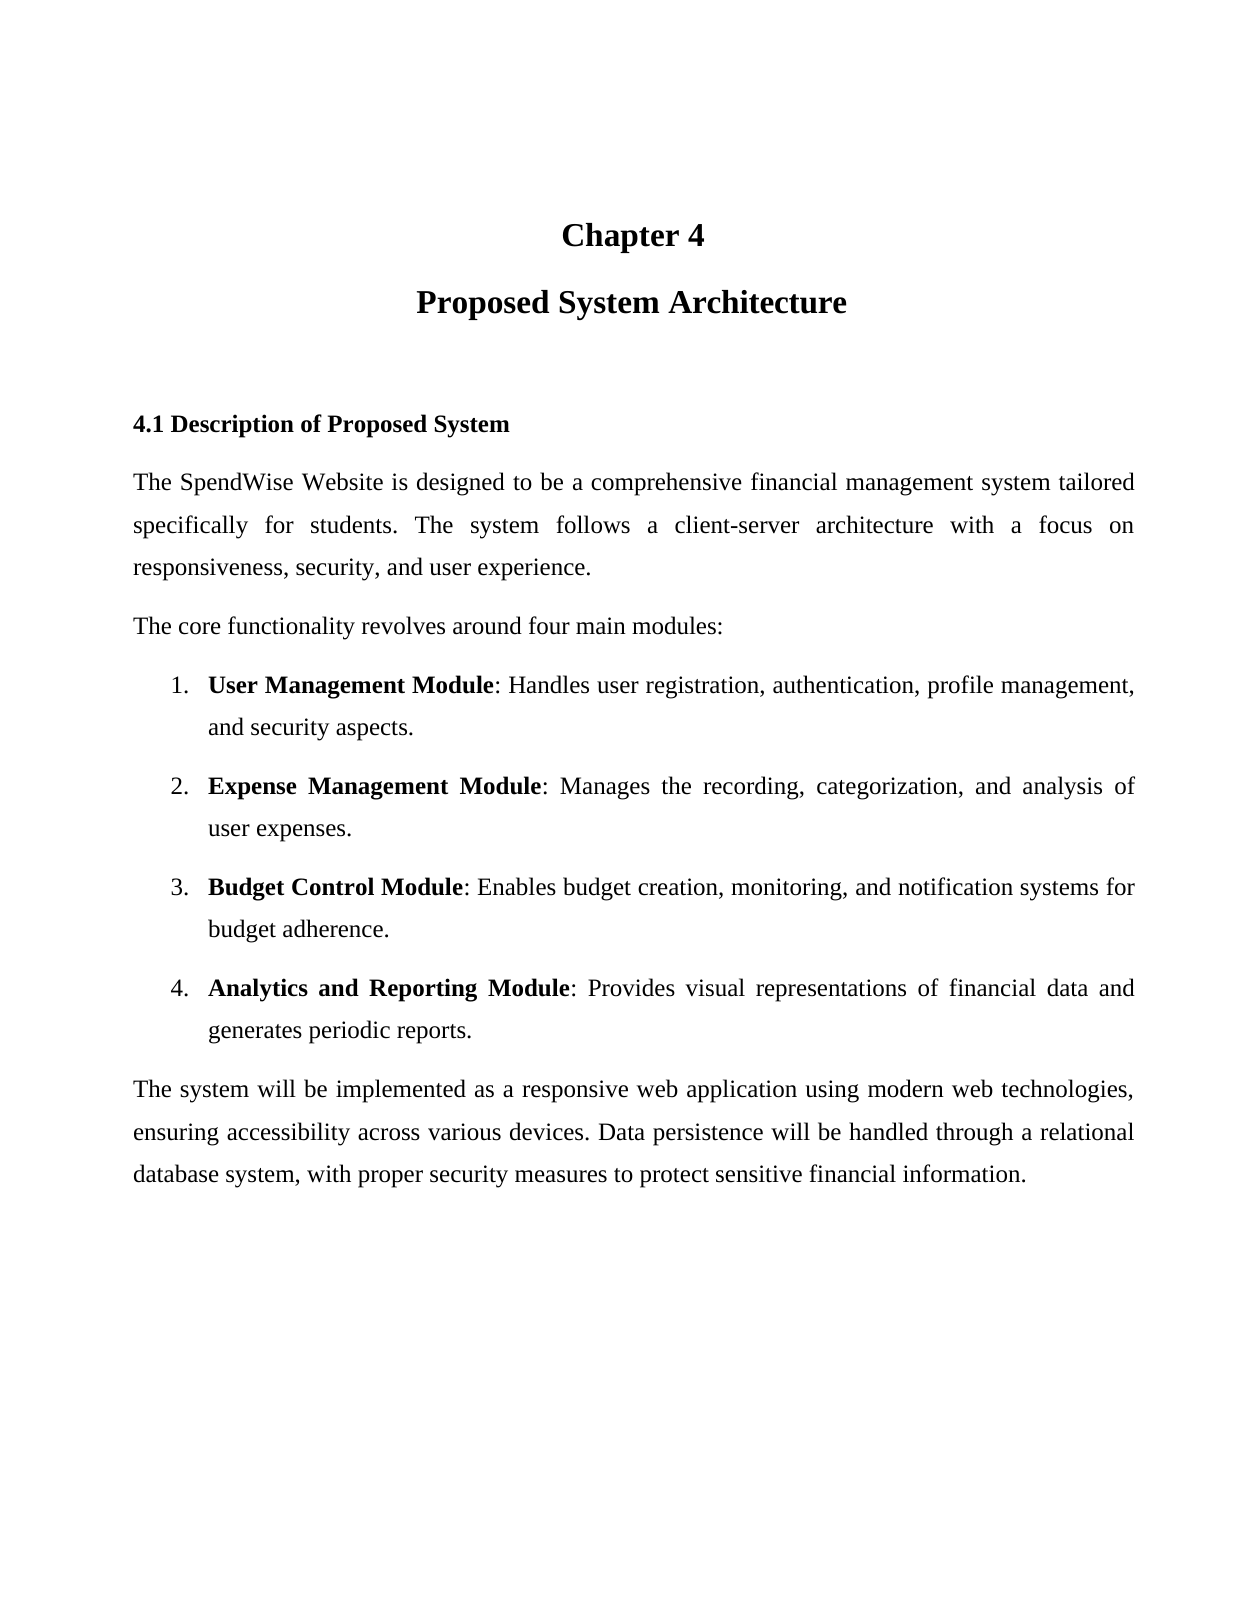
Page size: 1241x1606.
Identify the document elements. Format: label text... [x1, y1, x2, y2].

list Analytics and Reporting Module: Provides visual representations of financial data and generates periodic reports. [170, 973, 1136, 1044]
list User Management Module: Handles user registration, authentication, profile management, and security aspects. [170, 670, 1136, 741]
list Budget Control Module: Enables budget creation, monitoring, and notification systems for budget adherence. [170, 872, 1136, 943]
list Expense Management Module: Manages the recording, categorization, and analysis of user expenses. [170, 771, 1136, 842]
text The SpendWise Website is designed to be a comprehensive financial management system tailored specifically for students. The system follows a client-server architecture with a focus on responsiveness, security, and user experience. [133, 467, 1136, 581]
text Proposed System Architecture [230, 282, 1033, 321]
subtitle Chapter 4 [230, 215, 1036, 253]
text The system will be implemented as a responsive web application using modern web technologies, ensuring accessibility across various devices. Data persistence will be handled through a relational database system, with proper security measures to protect sensitive financial information. [133, 1074, 1136, 1188]
text The core functionality revolves around four main modules: [133, 611, 1136, 640]
text 4.1 Description of Proposed System [133, 409, 1136, 437]
